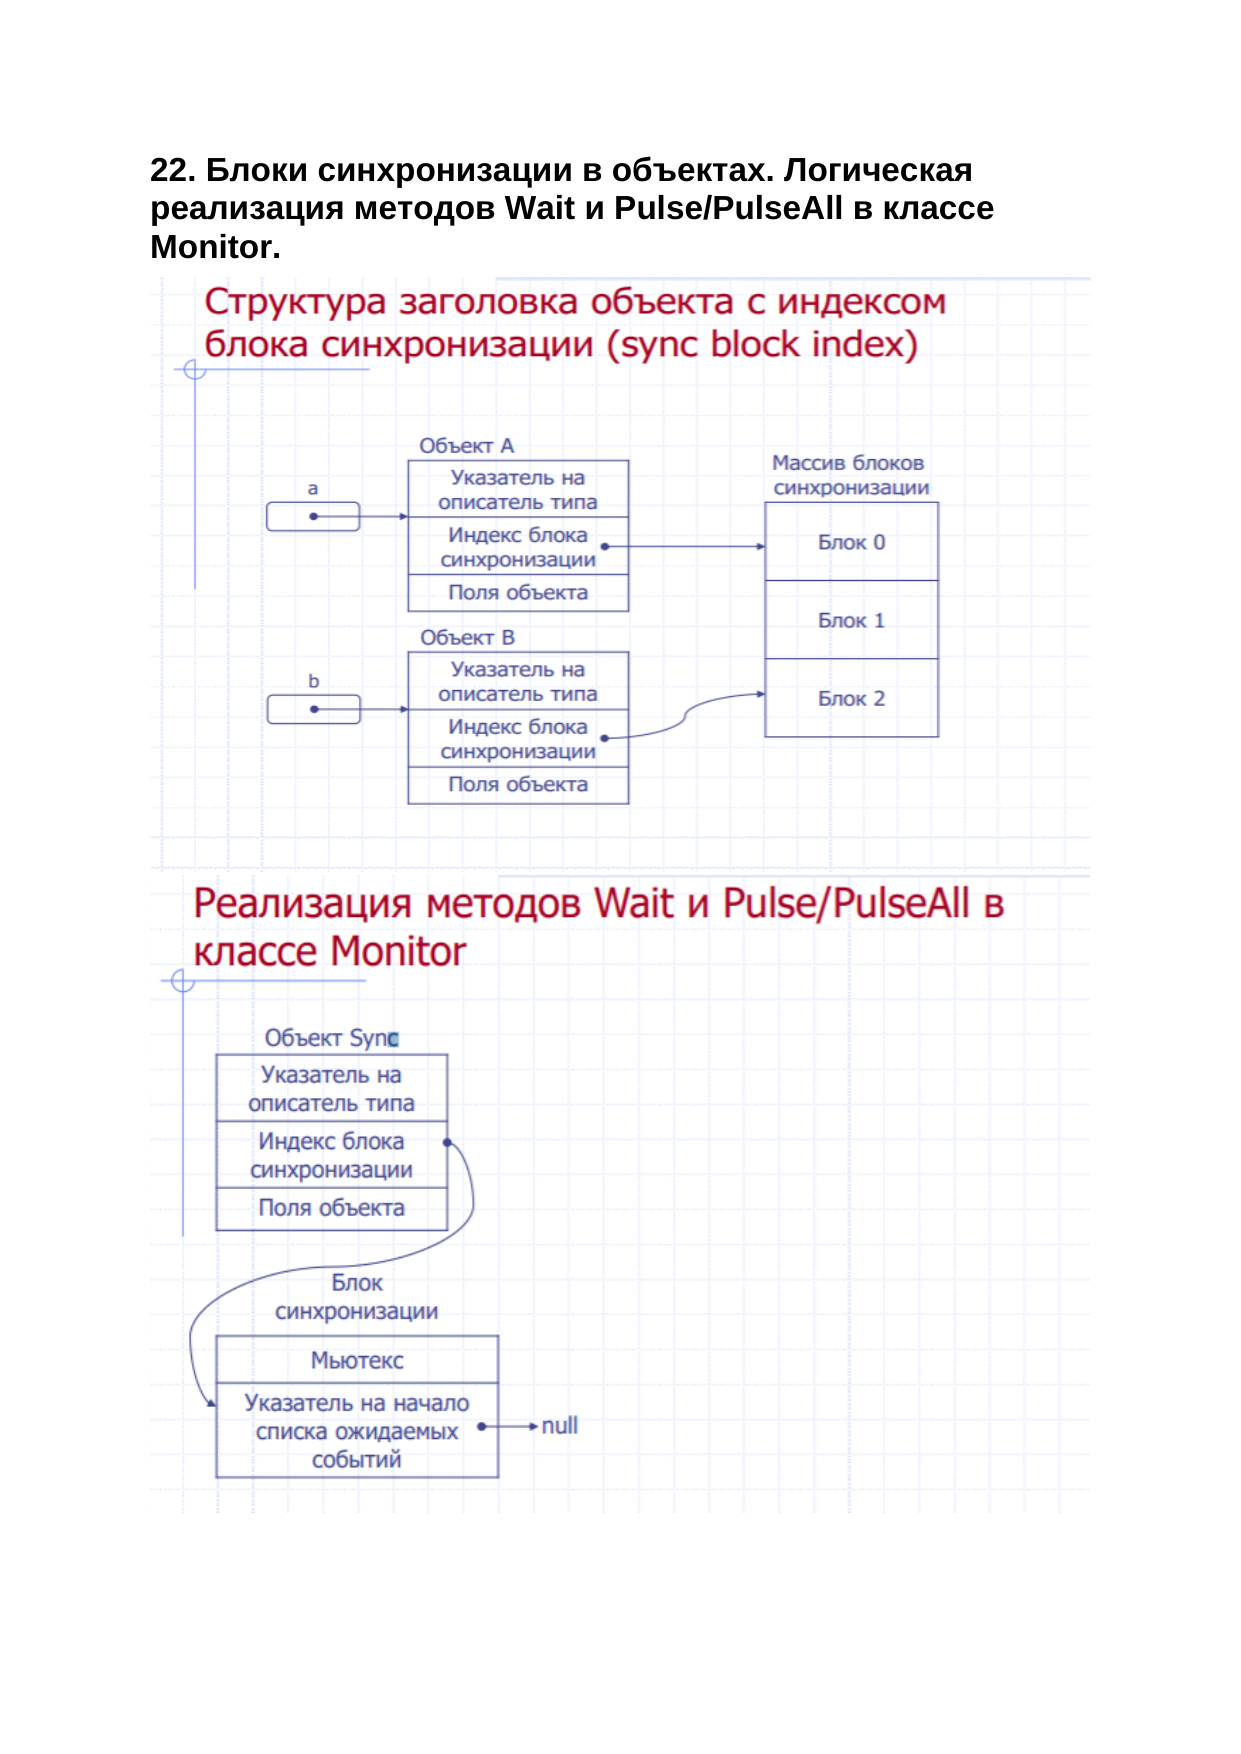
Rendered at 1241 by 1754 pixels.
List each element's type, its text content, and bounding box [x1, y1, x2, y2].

picture [150, 875, 1091, 1513]
subtitle 22. Блоки синхронизации в объектах. Логическая реализация методов Wait и Pulse/PulseAll в классе Monitor. [150, 150, 1090, 265]
picture [150, 277, 1091, 872]
